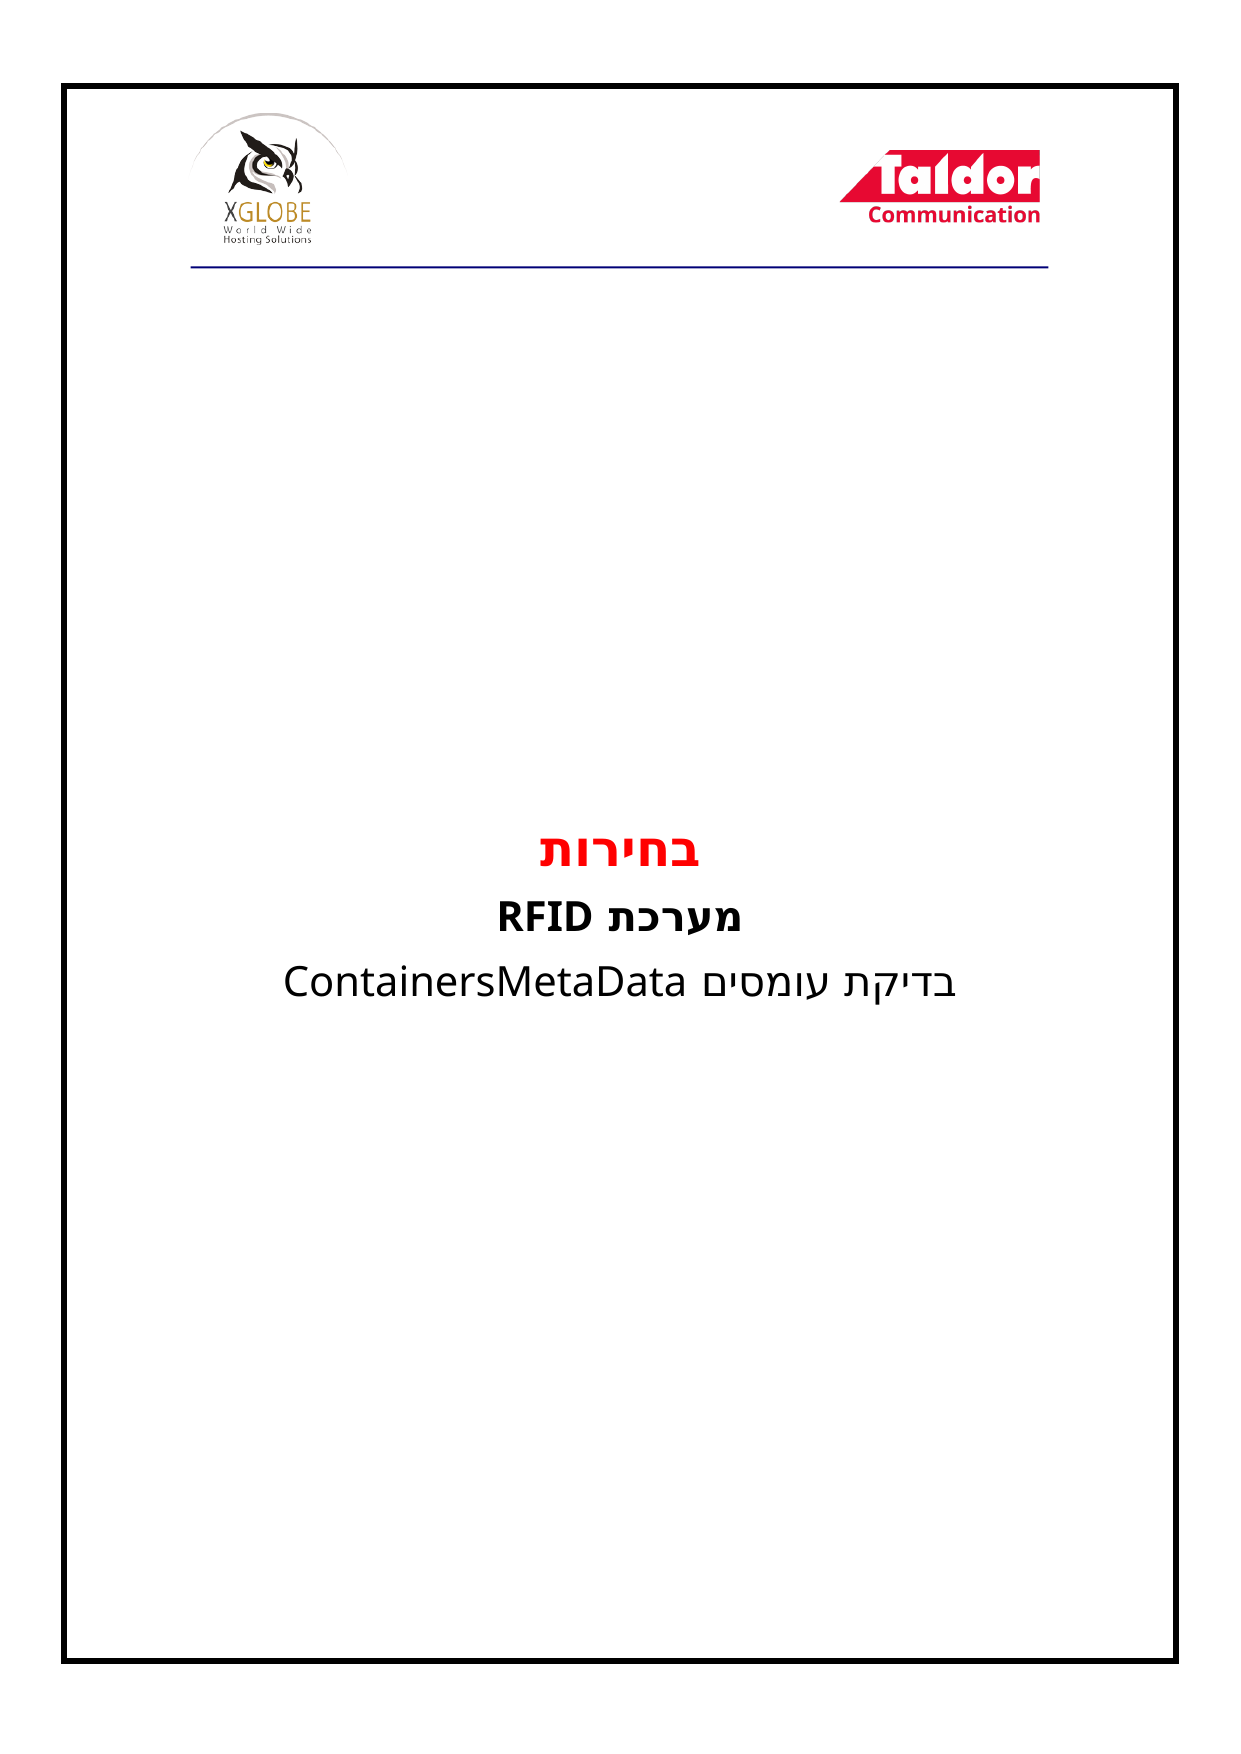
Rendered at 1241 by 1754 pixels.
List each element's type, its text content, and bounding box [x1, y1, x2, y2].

picture [187, 113, 349, 245]
text בדיקת עומסים ContainersMetaData [187, 952, 1053, 1009]
text מערכת RFID [187, 887, 1053, 944]
text בחירות [187, 820, 1053, 879]
picture [828, 150, 1041, 231]
